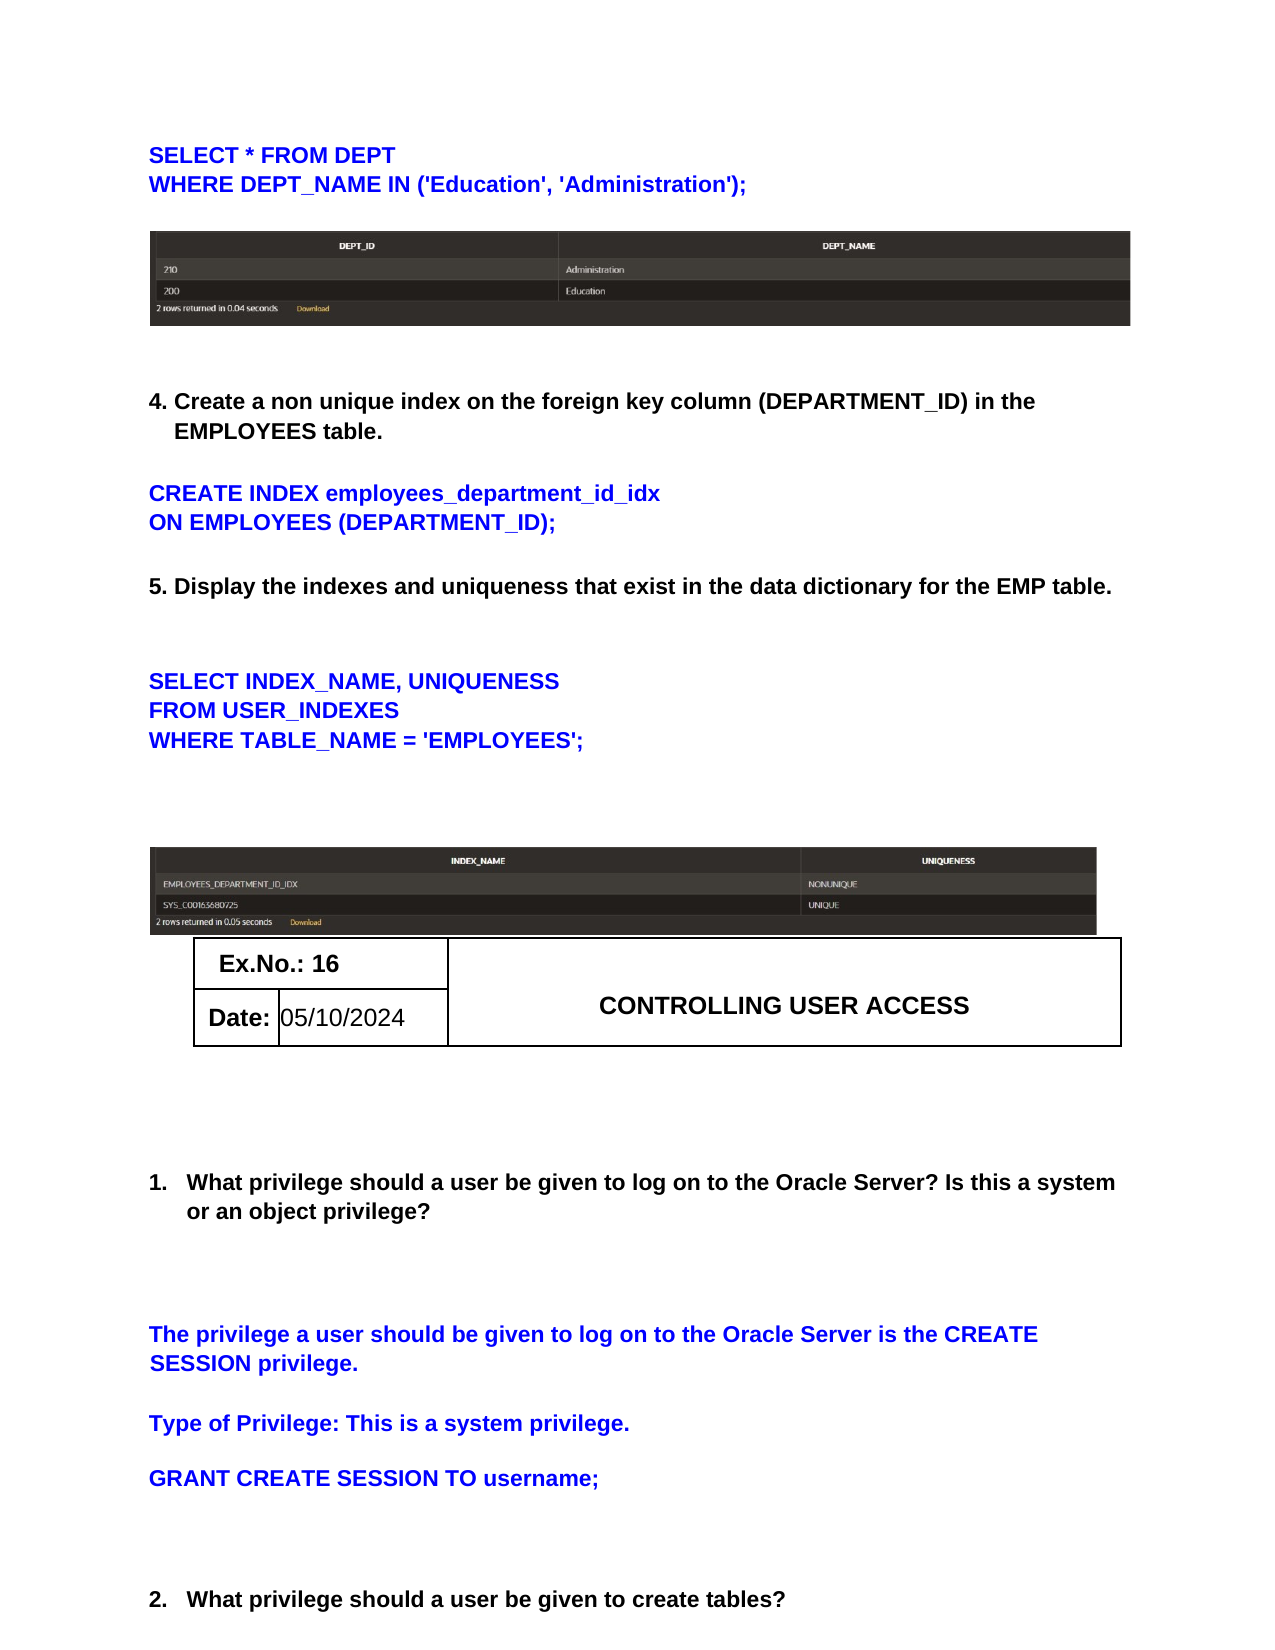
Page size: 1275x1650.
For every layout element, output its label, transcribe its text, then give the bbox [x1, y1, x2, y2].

table_header CONTROLLING USER ACCESS [449, 939, 1120, 1044]
list Create a non unique index on the foreign key column (DEPARTMENT_ID) in the EMPLOYEES table. [148, 388, 1125, 444]
table_cell Date: [195, 990, 278, 1044]
list What privilege should a user be given to log on to the Oracle Server? Is this a system or an object privilege? [148, 1169, 1125, 1225]
text ON EMPLOYEES (DEPARTMENT_ID); [148, 509, 1135, 536]
text Type of Privilege: This is a system privilege. [148, 1409, 1135, 1436]
text CREATE INDEX employees_department_id_idx [148, 479, 1135, 506]
text GRANT CREATE SESSION TO username; [148, 1465, 1135, 1491]
text SELECT INDEX_NAME, UNIQUENESS [148, 668, 1135, 694]
text The privilege a user should be given to log on to the Oracle Server is the CREATE SESSION privilege. [148, 1321, 1135, 1376]
text WHERE TABLE_NAME = 'EMPLOYEES'; [148, 727, 1135, 753]
picture [150, 231, 1131, 326]
text WHERE DEPT_NAME IN ('Education', 'Administration'); [148, 171, 1135, 198]
list Display the indexes and uniqueness that exist in the data dictionary for the EMP table. [148, 573, 1125, 599]
text FROM USER_INDEXES [148, 697, 1135, 724]
text SELECT * FROM DEPT [148, 142, 1135, 168]
picture [150, 847, 1097, 935]
table_cell 05/10/2024 [280, 990, 447, 1044]
table_header Ex.No.: 16 [195, 939, 447, 988]
list What privilege should a user be given to create tables? [148, 1586, 1125, 1613]
